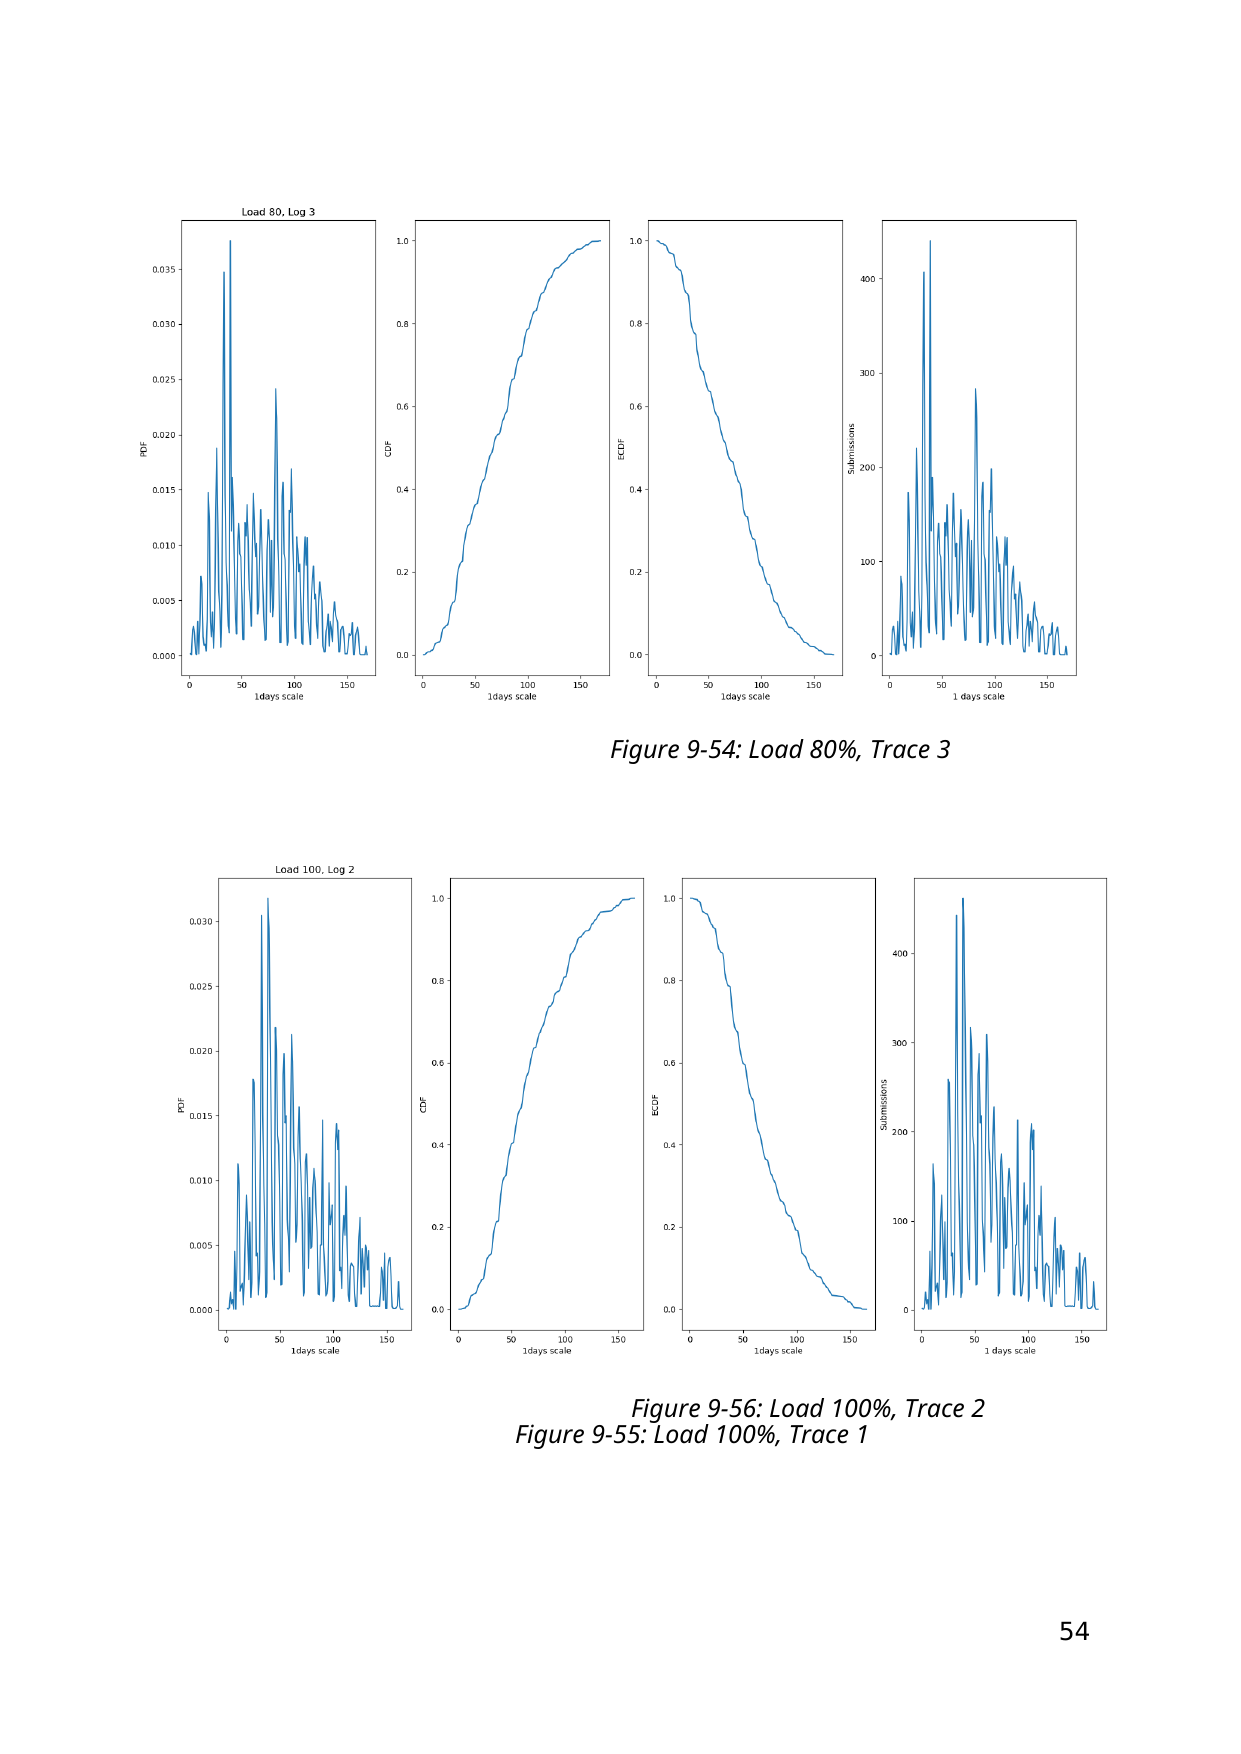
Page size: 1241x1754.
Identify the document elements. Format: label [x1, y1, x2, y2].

picture [848, 1401, 855, 1408]
picture [861, 1401, 868, 1408]
picture [711, 1401, 718, 1408]
picture [51, 808, 1221, 1408]
picture [37, 150, 1191, 740]
